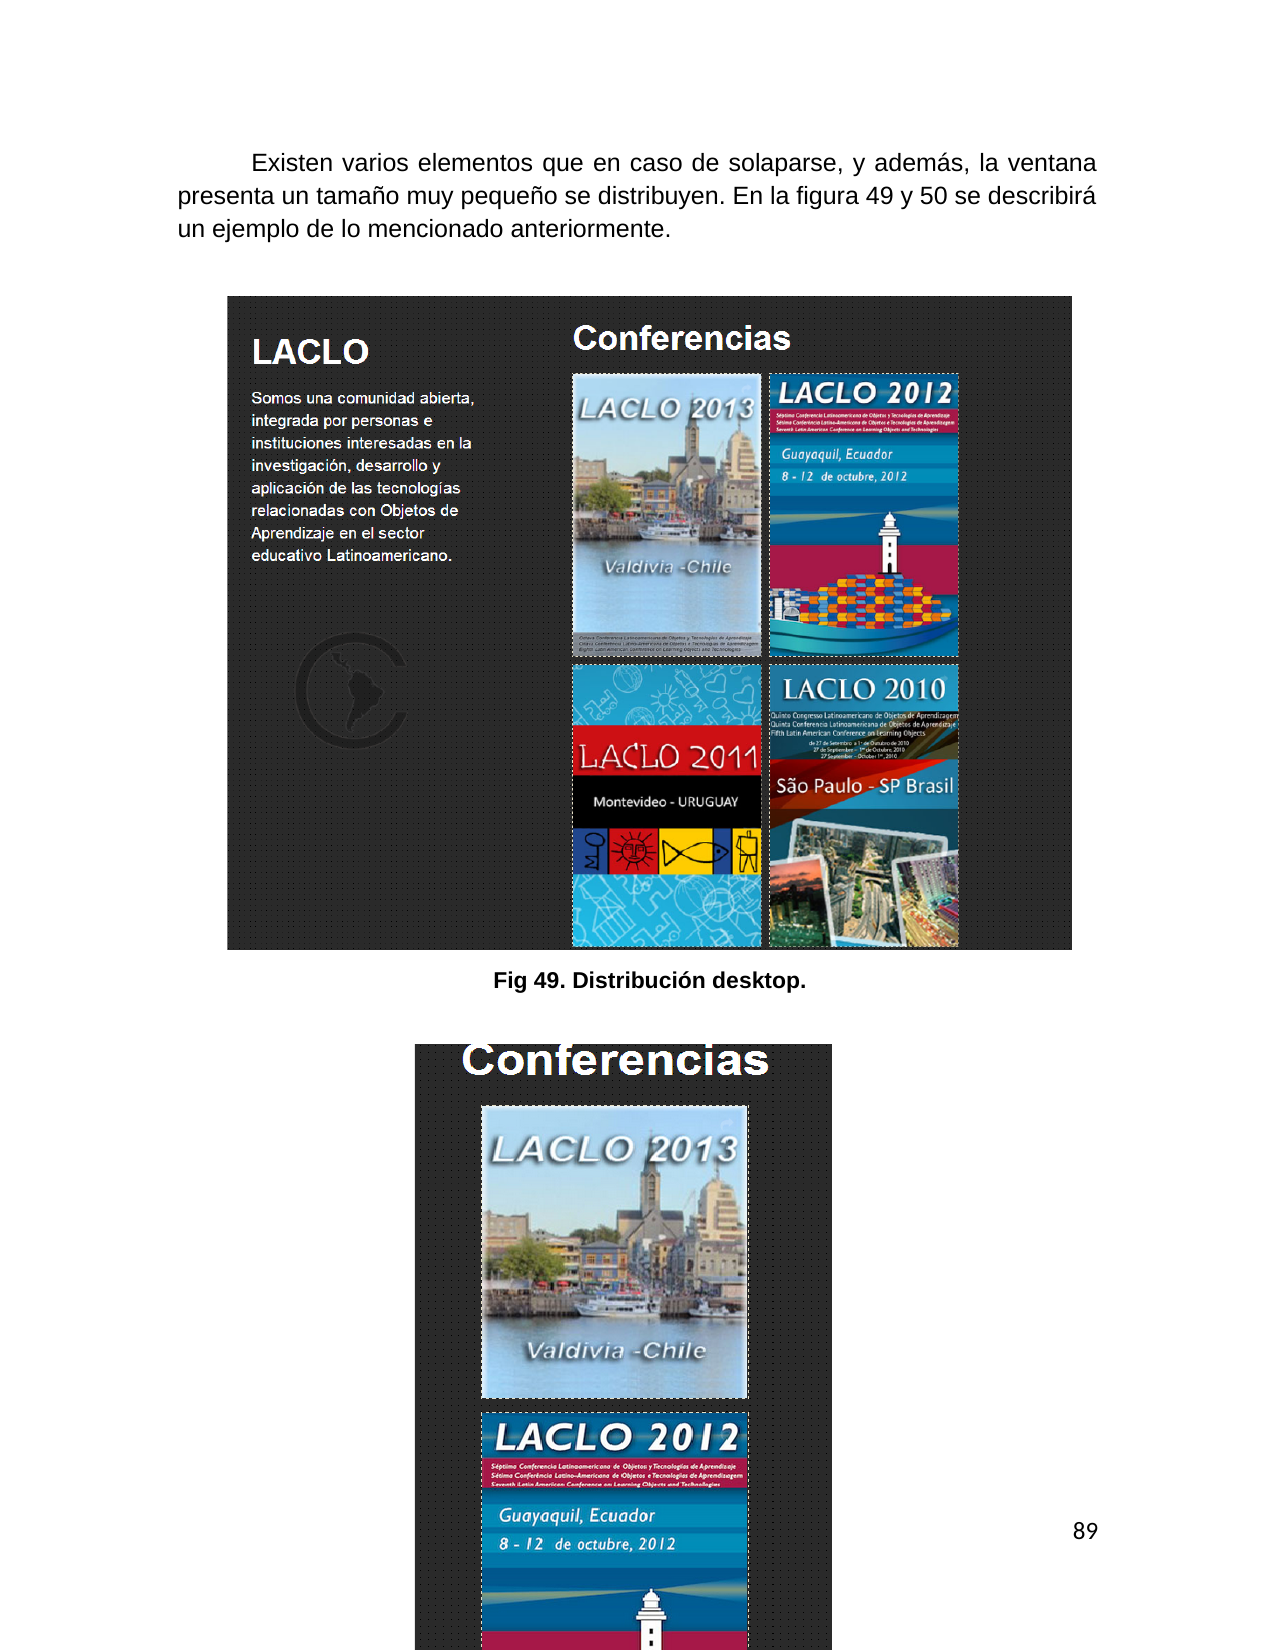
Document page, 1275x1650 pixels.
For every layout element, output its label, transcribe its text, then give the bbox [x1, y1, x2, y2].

picture [414, 1044, 832, 1650]
text Existen varios elementos que en caso de solaparse, y además, la ventana presenta un tamaño muy pequeño se distribuyen. En la figura 49 y 50 se describirá un ejemplo de lo mencionado anteriormente. [177, 148, 1098, 242]
picture [227, 296, 1072, 950]
